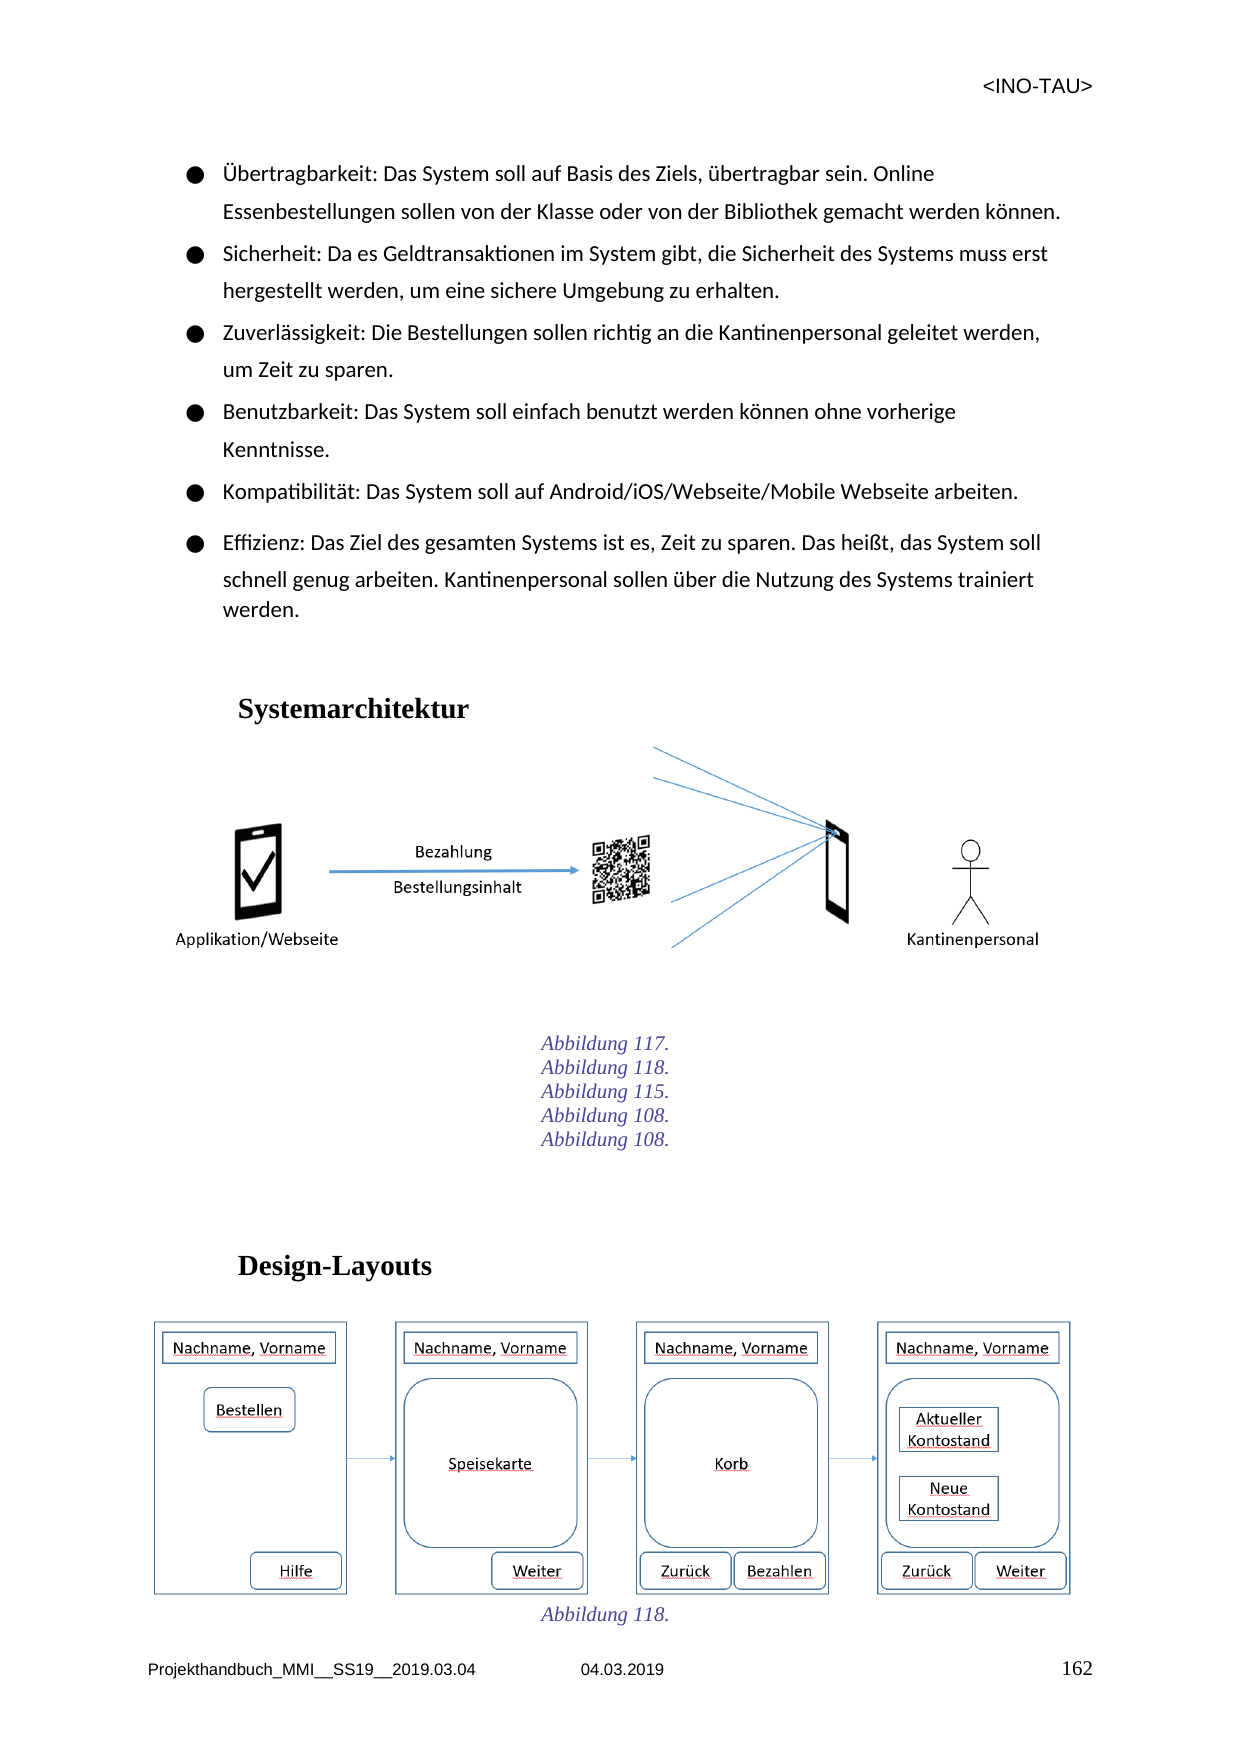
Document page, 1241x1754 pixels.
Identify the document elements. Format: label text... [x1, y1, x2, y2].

picture [147, 1311, 1079, 1602]
picture [147, 731, 1079, 1031]
subtitle Design-Layouts [238, 1248, 1063, 1282]
text Abbildung 117. [148, 1031, 1063, 1055]
list Übertragbarkeit: Das System soll auf Basis des Ziels, übertragbar sein. Online Essenbestellungen sollen von der Klasse oder von der Bibliothek gemacht werden können. [185, 148, 1063, 225]
text Abbildung 115. [148, 1079, 1063, 1103]
list Kompatibilität: Das System soll auf Android/iOS/Webseite/Mobile Webseite arbeiten. [185, 465, 1063, 512]
text Abbildung 118. [148, 1602, 1063, 1626]
text Abbildung 118. [148, 1055, 1063, 1079]
list Sicherheit: Da es Geldtransaktionen im System gibt, die Sicherheit des Systems muss erst hergestellt werden, um eine sichere Umgebung zu erhalten. [185, 227, 1063, 304]
text Abbildung 108. [148, 1103, 1063, 1127]
subtitle Systemarchitektur [238, 691, 1063, 725]
list Effizienz: Das Ziel des gesamten Systems ist es, Zeit zu sparen. Das heißt, das System soll schnell genug arbeiten. Kantinenpersonal sollen über die Nutzung des Systems trainiert werden. [185, 516, 1063, 623]
text Abbildung 108. [148, 1127, 1063, 1151]
list Benutzbarkeit: Das System soll einfach benutzt werden können ohne vorherige Kenntnisse. [185, 386, 1063, 463]
list Zuverlässigkeit: Die Bestellungen sollen richtig an die Kantinenpersonal geleitet werden, um Zeit zu sparen. [185, 306, 1063, 384]
